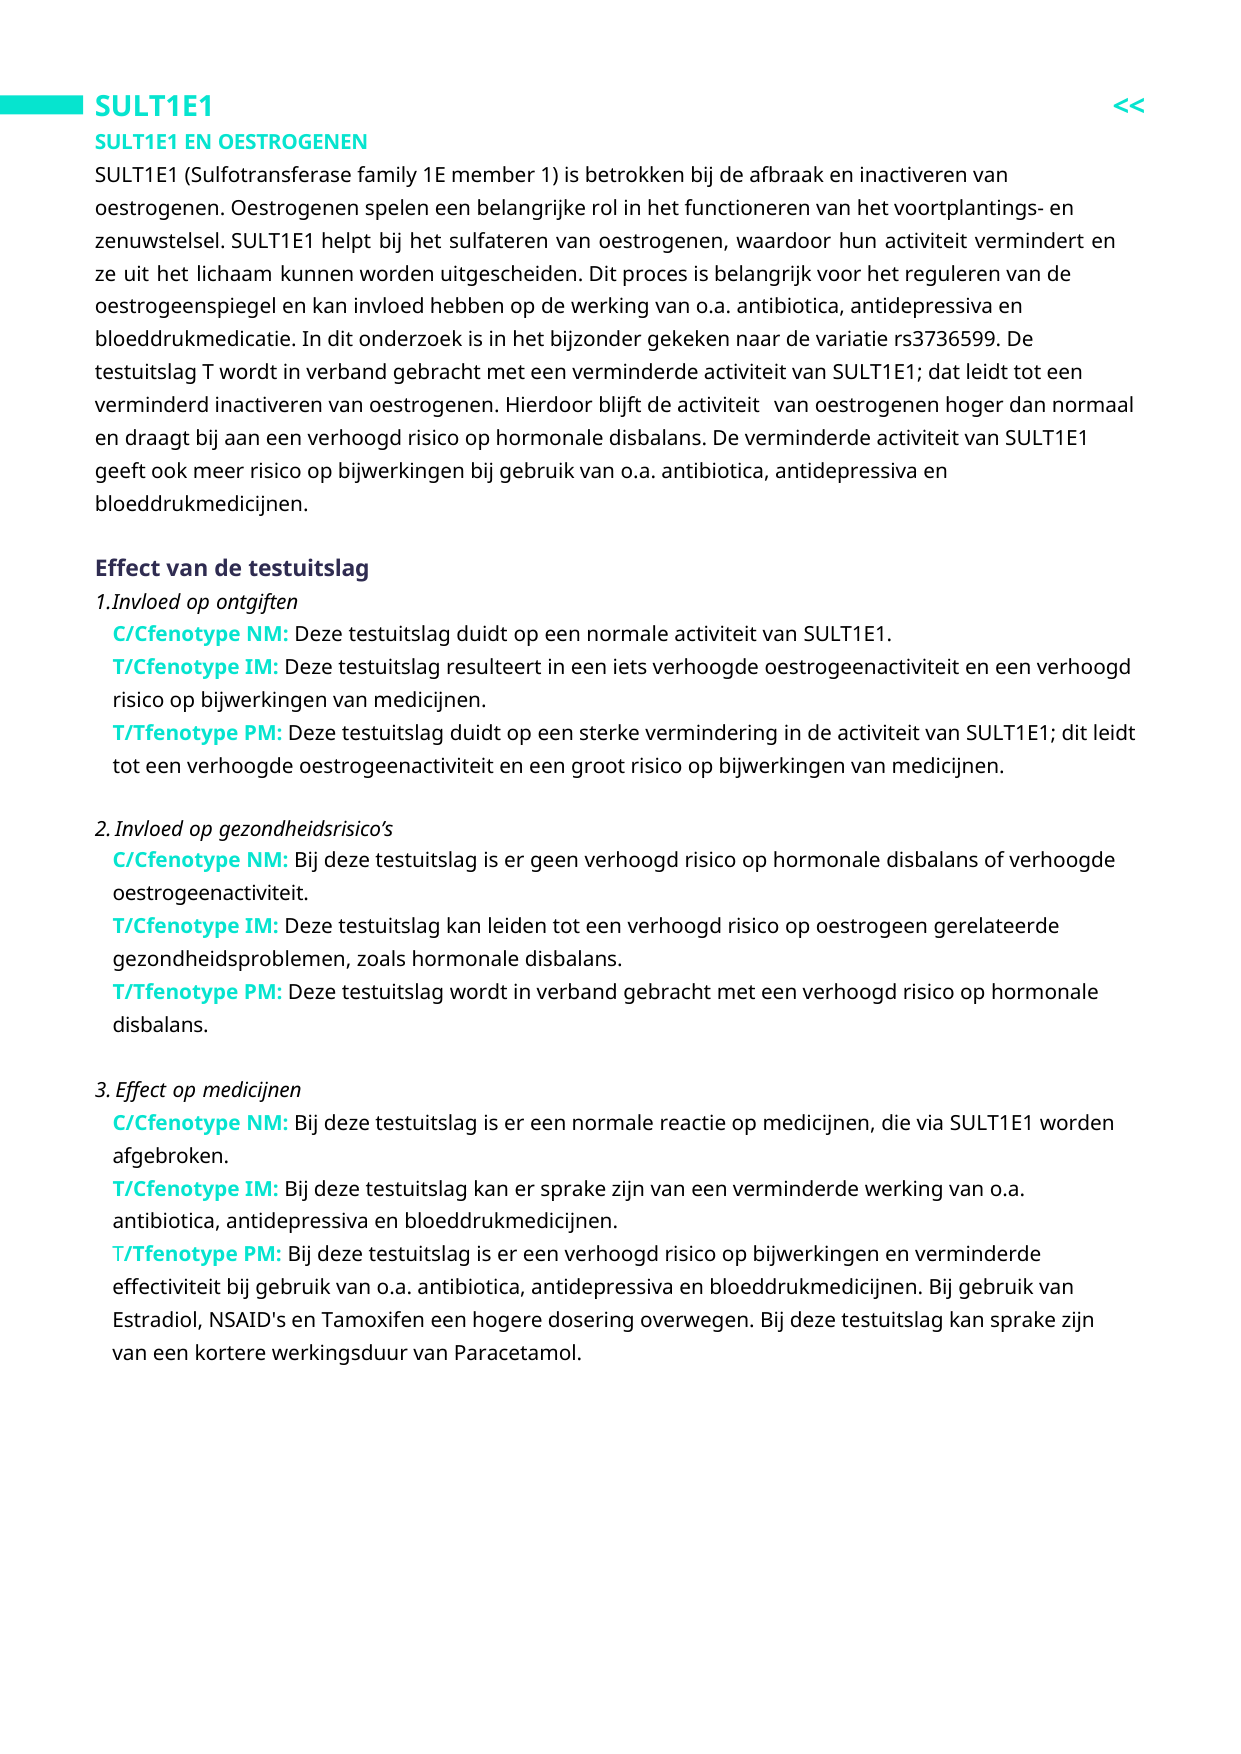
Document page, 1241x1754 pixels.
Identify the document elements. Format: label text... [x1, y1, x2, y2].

text T/T­fenotype PM: Deze testuitslag duidt op een sterke vermindering in de activiteit van SULT1E1; dit leidt tot een verhoogde oestrogeenactiviteit en een groot risico op bijwerkingen van medicijnen. [112, 718, 1137, 812]
subtitle SULT1E1 EN OESTROGENEN [94, 127, 1240, 156]
text T/C­fenotype IM: Bij deze testuitslag kan er sprake zijn van een verminderde werking van o.a. antibiotica, antidepressiva en bloeddrukmedicijnen. [112, 1174, 1132, 1235]
text C/C­fenotype NM: Bij deze testuitslag is er een normale reactie op medicijnen, die via SULT1E1 worden afgebroken. [112, 1108, 1132, 1169]
text C/C­fenotype NM: Deze testuitslag duidt op een normale activiteit van SULT1E1. [112, 619, 1240, 648]
text T/C­fenotype IM: Deze testuitslag kan leiden tot een verhoogd risico op oestrogeen gerelateerde gezondheidsproblemen, zoals hormonale disbalans. [112, 911, 1132, 973]
text C/C­fenotype NM: Bij deze testuitslag is er geen verhoogd risico op hormonale disbalans of verhoogde oestrogeenactiviteit. [112, 845, 1132, 907]
list Invloed op ontgiften [94, 587, 1240, 615]
text T/C­fenotype IM: Deze testuitslag resulteert in een iets verhoogde oestrogeenactiviteit en een verhoogd risico op bijwerkingen van medicijnen. [112, 652, 1132, 713]
list Effect op medicijnen [94, 1075, 1240, 1104]
text T/T­fenotype PM: Bij deze testuitslag is er een verhoogd risico op bijwerkingen en verminderde effectiviteit bij gebruik van o.a. antibiotica, antidepressiva en bloeddrukmedicijnen. Bij gebruik van Estradiol, NSAID's en Tamoxifen een hogere dosering overwegen. Bij deze testuitslag kan sprake zijn van een kortere werkingsduur van Paracetamol. [112, 1239, 1132, 1367]
subtitle SULT1E1 << [94, 85, 1240, 124]
list Invloed op gezondheidsrisico’s [94, 817, 1240, 841]
text Effect van de testuitslag [94, 552, 1240, 583]
text SULT1E1 (Sulfotransferase family 1E member 1) is betrokken bij de afbraak en inactiveren van oestrogenen. Oestrogenen spelen een belangrijke rol in het functioneren van het voortplantings- en zenuwstelsel. SULT1E1 helpt bij het sulfateren van oestrogenen, waardoor hun activiteit vermindert en ze uit het lichaam kunnen worden uitgescheiden. Dit proces is belangrijk voor het reguleren van de oestrogeenspiegel en kan invloed hebben op de werking van o.a. antibiotica, antidepressiva en bloeddrukmedicatie. In dit onderzoek is in het bijzonder gekeken naar de variatie rs3736599. De testuitslag T wordt in verband gebracht met een verminderde activiteit van SULT1E1; dat leidt tot een verminderd inactiveren van oestrogenen. Hierdoor blijft de activiteit van oestrogenen hoger dan normaal en draagt bij aan een verhoogd risico op hormonale disbalans. De verminderde activiteit van SULT1E1 geeft ook meer risico op bijwerkingen bij gebruik van o.a. antibiotica, antidepressiva en bloeddrukmedicijnen. [94, 160, 1140, 517]
text T/T­fenotype PM: Deze testuitslag wordt in verband gebracht met een verhoogd risico op hormonale disbalans. [112, 977, 1132, 1038]
